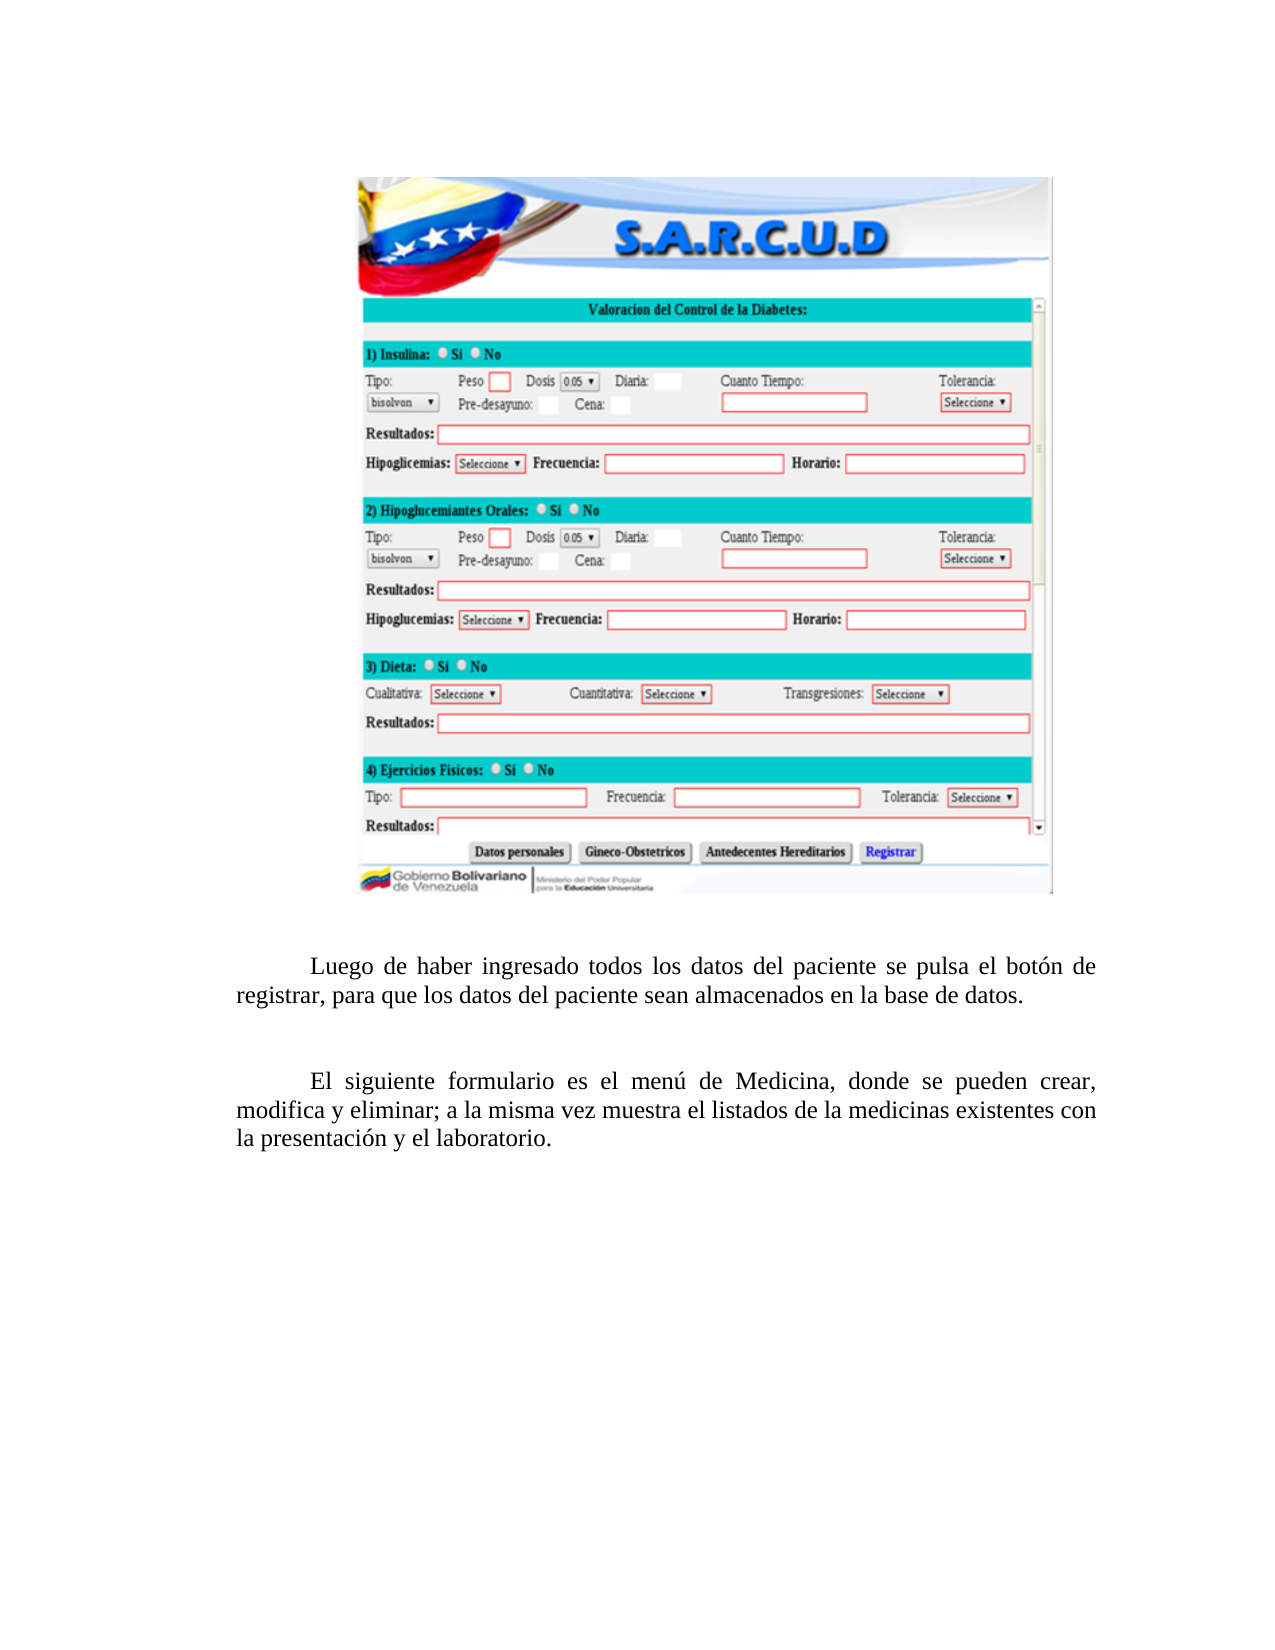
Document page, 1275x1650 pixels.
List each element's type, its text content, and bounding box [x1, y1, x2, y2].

text El siguiente formulario es el menú de Medicina, donde se pueden crear, modifica y eliminar; a la misma vez muestra el listados de la medicinas existentes con la presentación y el laboratorio. [236, 1066, 1098, 1152]
text Luego de haber ingresado todos los datos del paciente se pulsa el botón de registrar, para que los datos del paciente sean almacenados en la base de datos. [236, 951, 1098, 1008]
picture [354, 177, 1054, 894]
